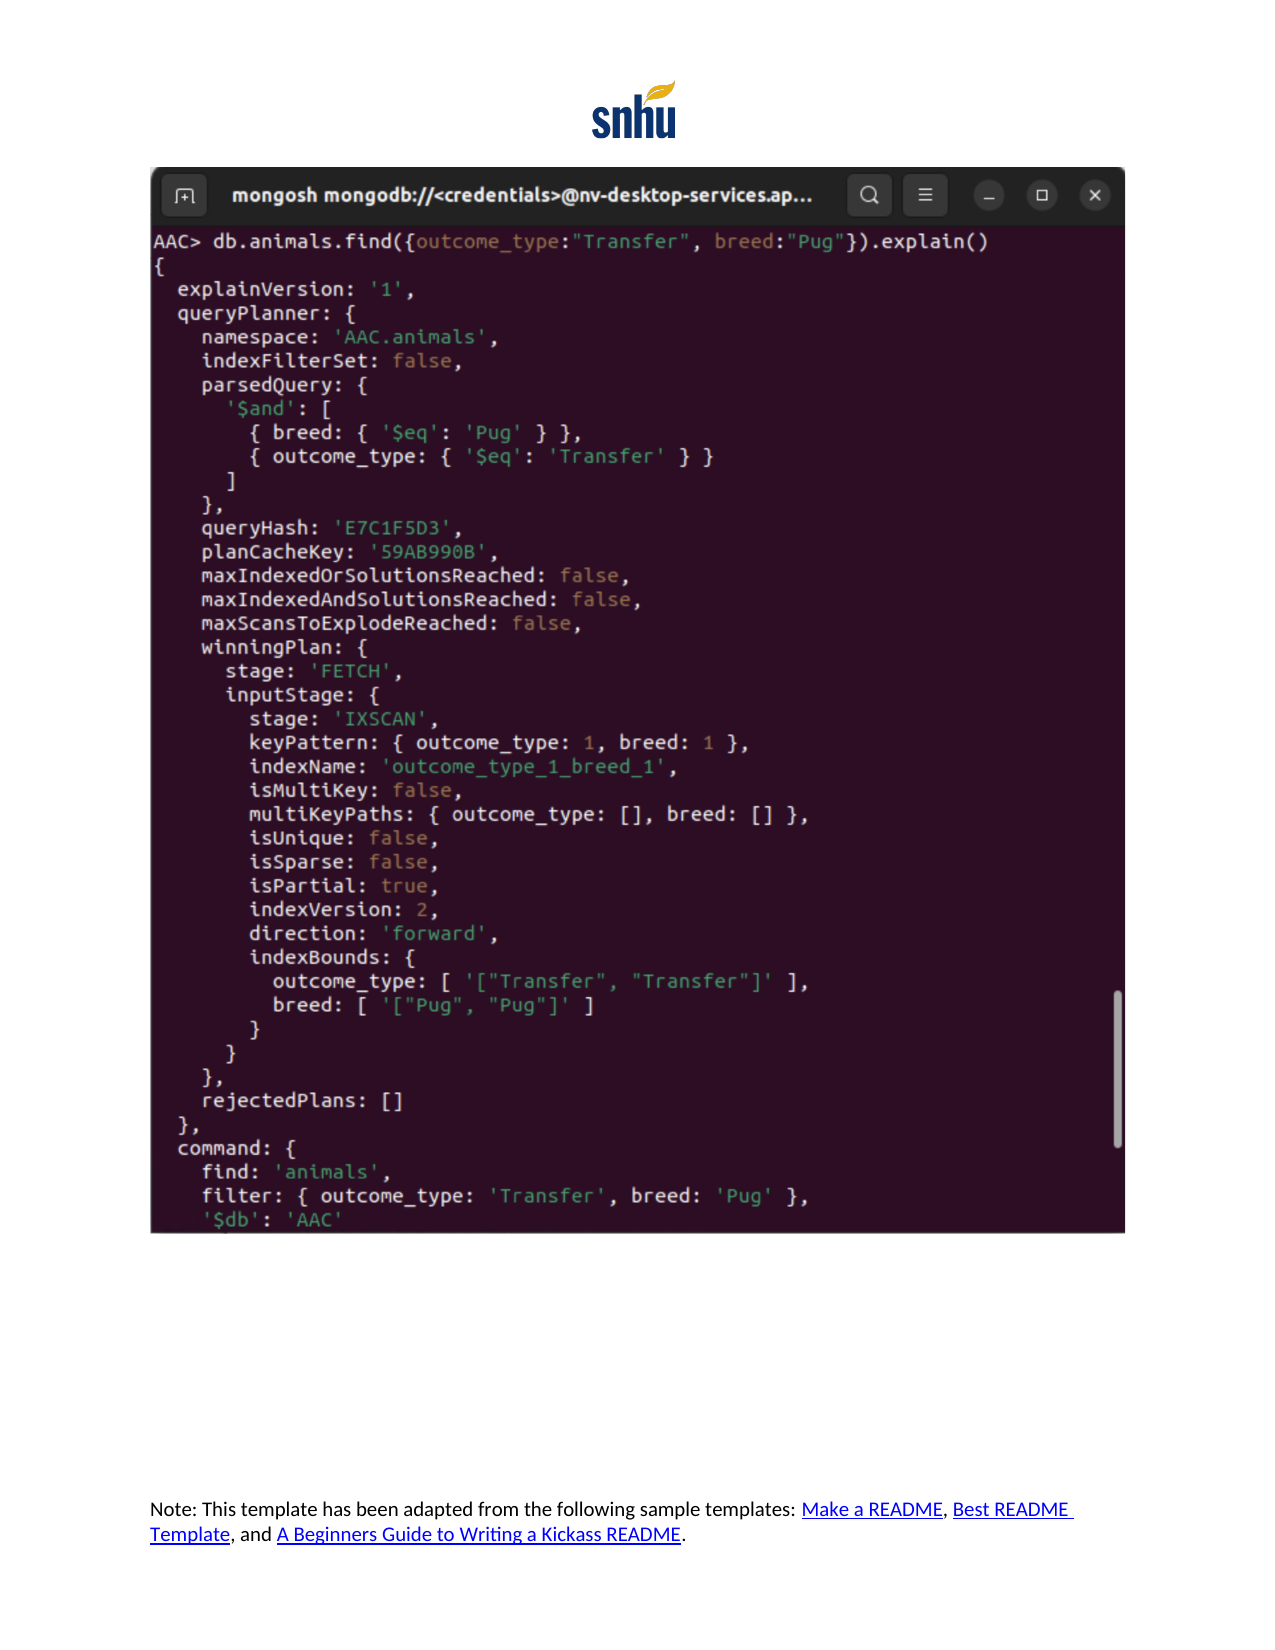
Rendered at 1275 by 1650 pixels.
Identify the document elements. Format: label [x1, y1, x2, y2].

picture [573, 75, 702, 147]
picture [150, 167, 1125, 1234]
